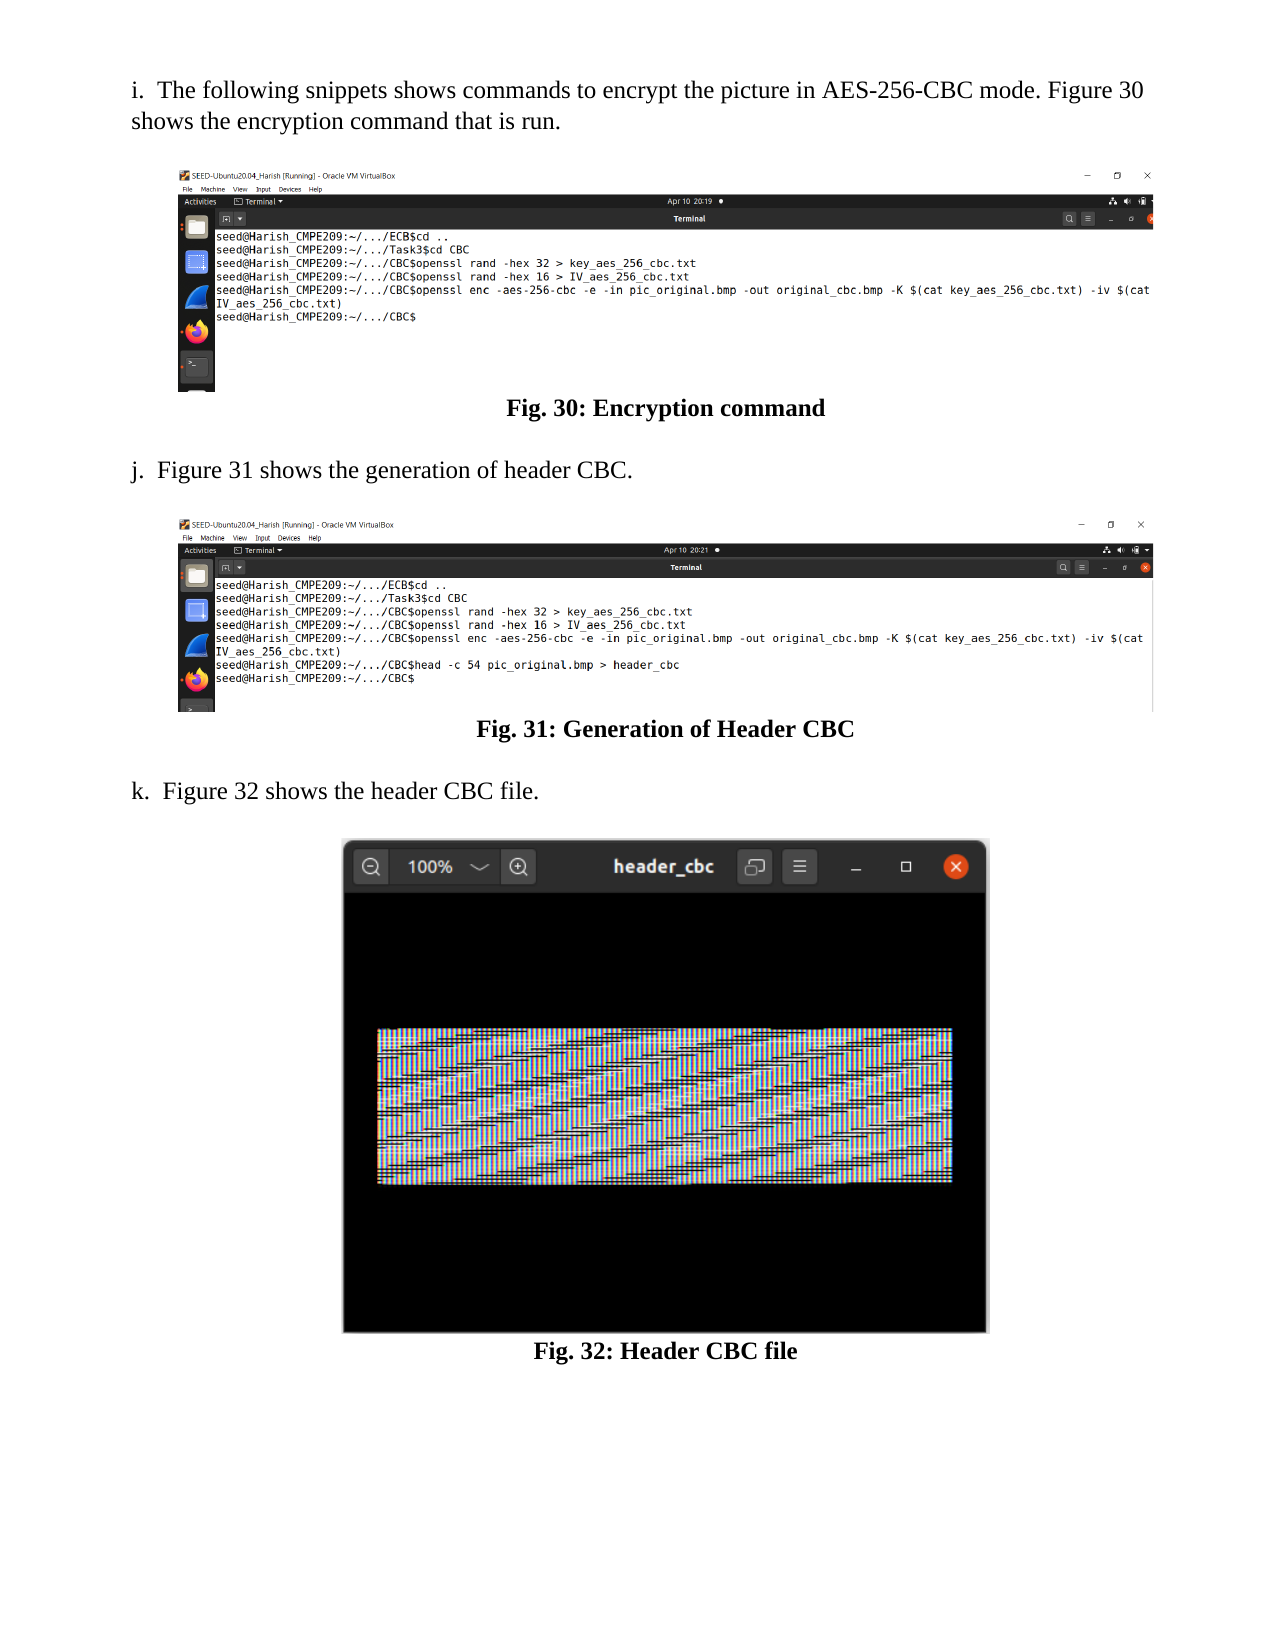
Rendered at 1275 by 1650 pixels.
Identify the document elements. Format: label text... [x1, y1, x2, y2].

list Fig. 30: Encryption command [131, 393, 1200, 422]
list Fig. 32: Header CBC file [131, 1336, 1200, 1364]
list k. Figure 32 shows the header CBC file. [131, 776, 1200, 805]
picture [178, 517, 1154, 712]
picture [178, 168, 1154, 392]
list Fig. 31: Generation of Header CBC [131, 714, 1200, 743]
list j. Figure 31 shows the generation of header CBC. [131, 456, 1200, 484]
picture [341, 838, 990, 1334]
list i. The following snippets shows commands to encrypt the picture in AES-256-CBC mode. Figure 30 shows the encryption command that is run. [131, 75, 1200, 135]
